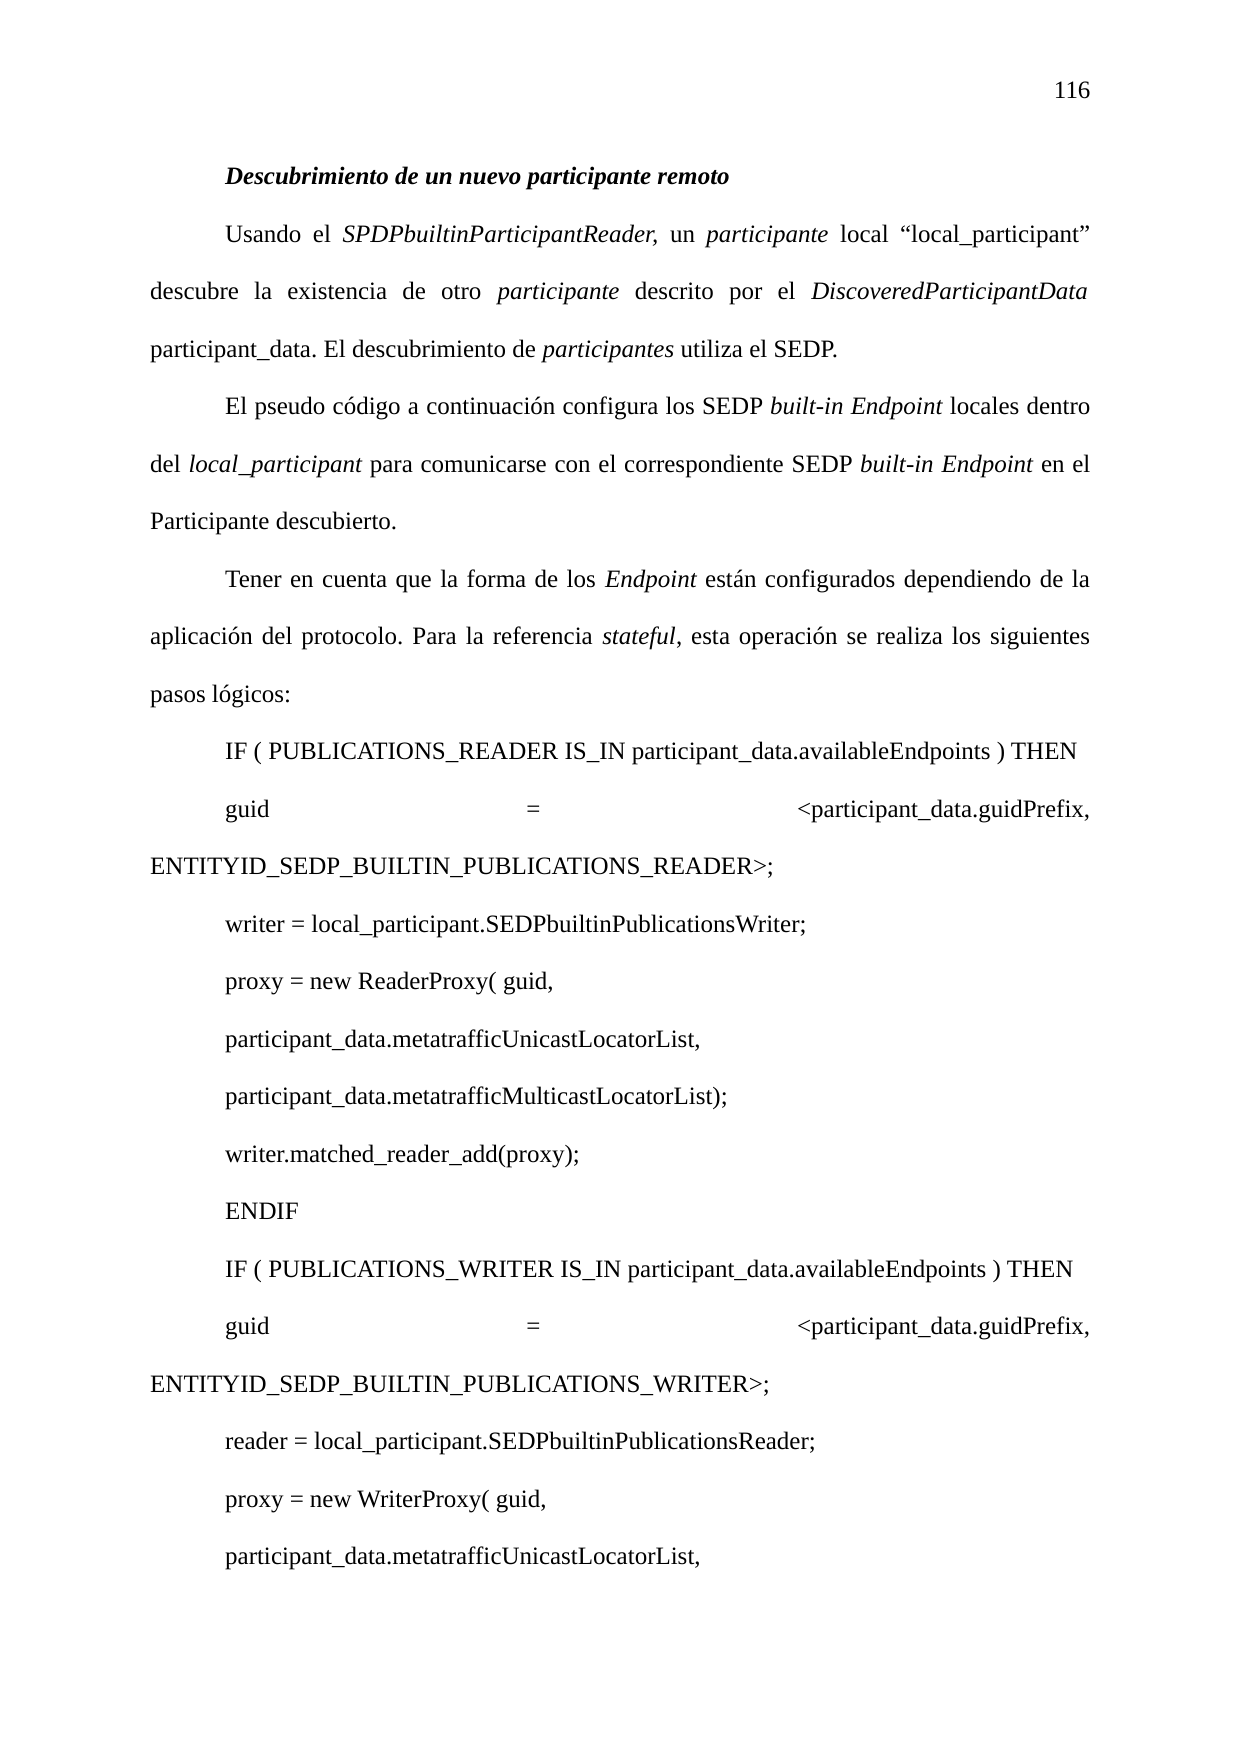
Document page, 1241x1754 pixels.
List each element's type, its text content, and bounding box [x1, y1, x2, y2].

text guid = <participant_data.guidPrefix, ENTITYID_SEDP_BUILTIN_PUBLICATIONS_WRITER>; [150, 1311, 1090, 1397]
text El pseudo código a continuación configura los SEDP built-in Endpoint locales dentro del local_participant para comunicarse con el correspondiente SEDP built-in Endpoint en el Participante descubierto. [150, 391, 1090, 535]
text writer.matched_reader_add(proxy); [150, 1139, 1090, 1167]
text writer = local_participant.SEDPbuiltinPublicationsWriter; [150, 909, 1090, 937]
text participant_data.metatrafficUnicastLocatorList, [150, 1541, 1090, 1570]
text IF ( PUBLICATIONS_READER IS_IN participant_data.availableEndpoints ) THEN [150, 736, 1090, 765]
text Usando el SPDPbuiltinParticipantReader, un participante local “local_participant” descubre la existencia de otro participante descrito por el DiscoveredParticipantData participant_data. El descubrimiento de participantes utiliza el SEDP. [150, 219, 1090, 362]
text participant_data.metatrafficUnicastLocatorList, [150, 1024, 1090, 1052]
text proxy = new ReaderProxy( guid, [150, 966, 1090, 995]
text IF ( PUBLICATIONS_WRITER IS_IN participant_data.availableEndpoints ) THEN [150, 1254, 1090, 1282]
text guid = <participant_data.guidPrefix, ENTITYID_SEDP_BUILTIN_PUBLICATIONS_READER>; [150, 794, 1090, 880]
text Tener en cuenta que la forma de los Endpoint están configurados dependiendo de la aplicación del protocolo. Para la referencia stateful, esta operación se realiza los siguientes pasos lógicos: [150, 564, 1090, 707]
subtitle Descubrimiento de un nuevo participante remoto [150, 161, 1090, 190]
text proxy = new WriterProxy( guid, [150, 1484, 1090, 1512]
text reader = local_participant.SEDPbuiltinPublicationsReader; [150, 1426, 1090, 1455]
text participant_data.metatrafficMulticastLocatorList); [150, 1081, 1090, 1110]
text ENDIF [150, 1196, 1090, 1225]
